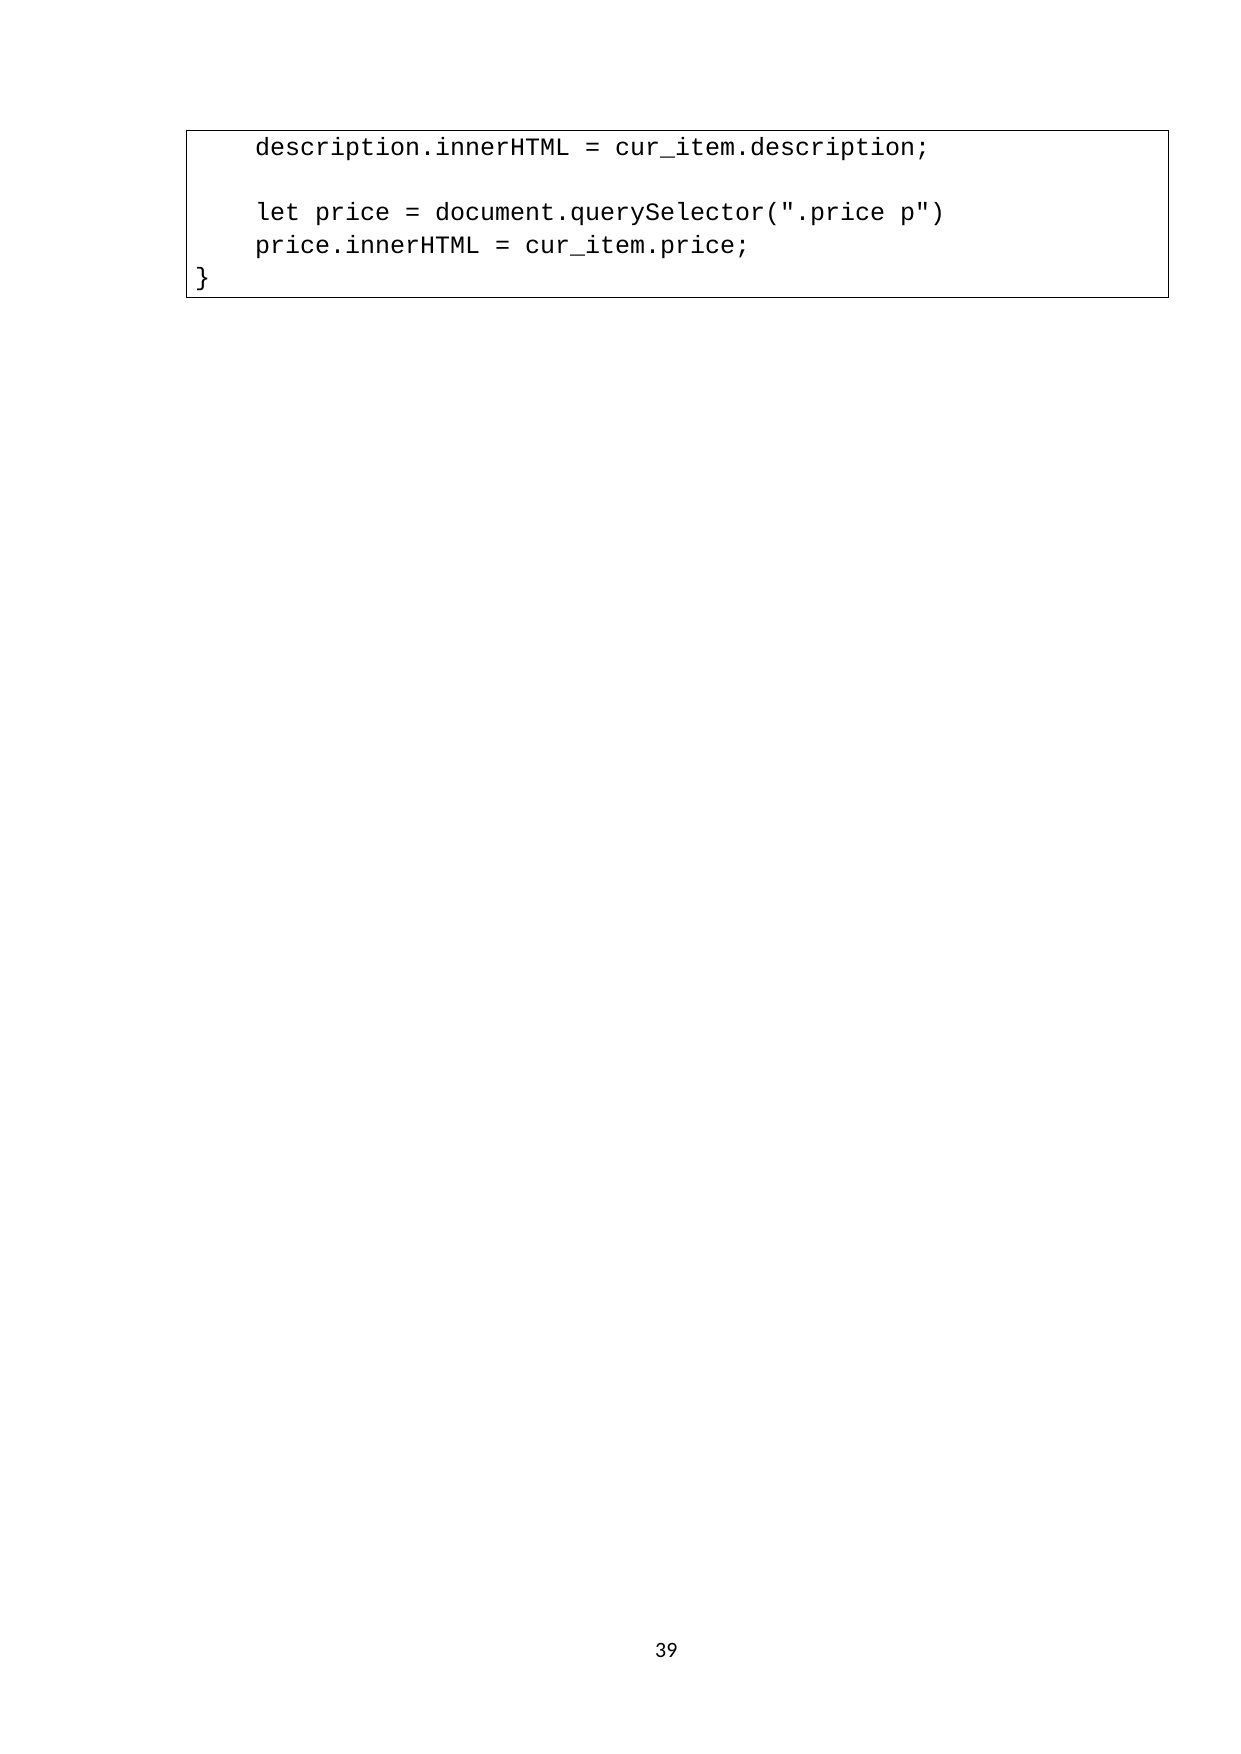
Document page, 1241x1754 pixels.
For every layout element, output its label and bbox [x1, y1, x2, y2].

table_header [187, 131, 1168, 297]
